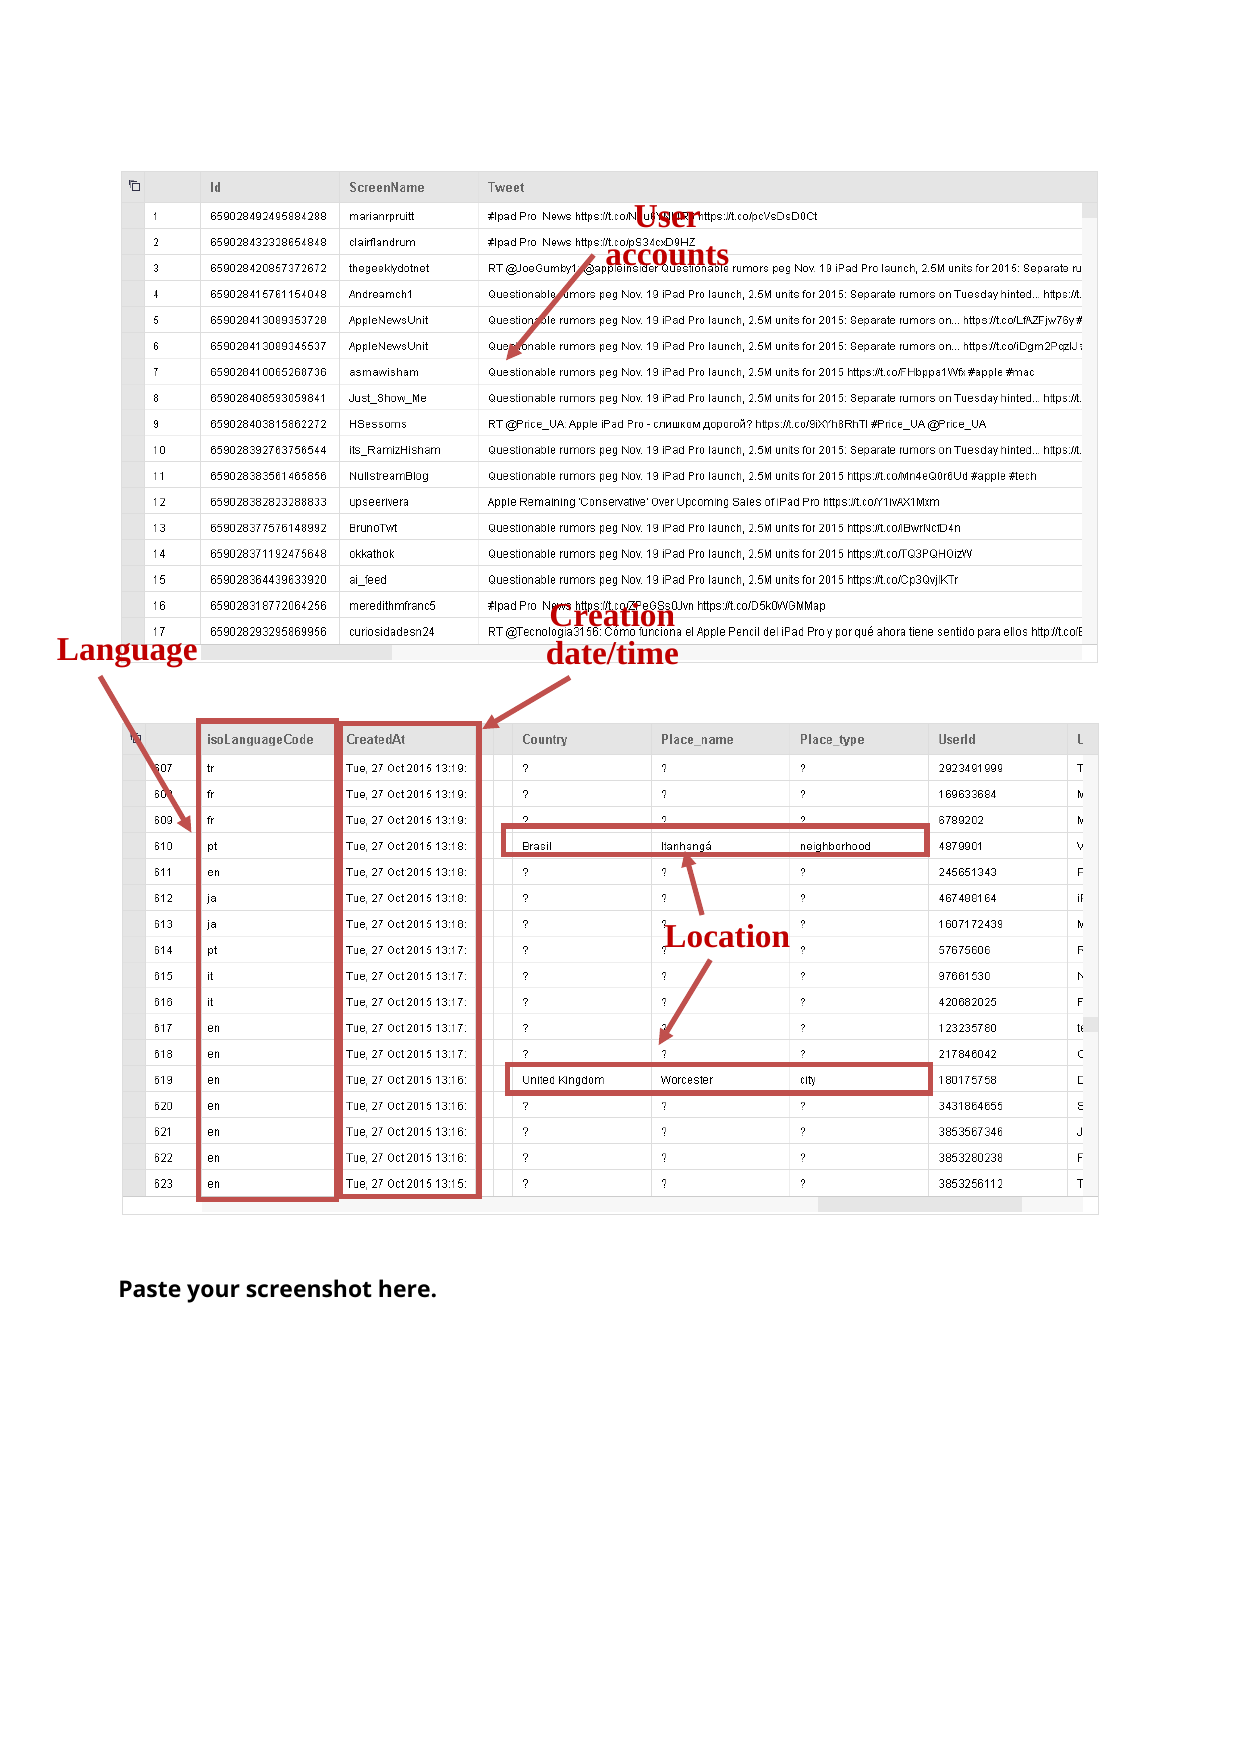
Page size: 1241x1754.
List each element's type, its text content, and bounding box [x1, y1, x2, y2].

picture [118, 720, 1101, 1217]
picture [643, 651, 648, 664]
picture [343, 726, 476, 1194]
picture [201, 724, 334, 1197]
picture [339, 720, 487, 727]
picture [118, 168, 1101, 664]
picture [652, 651, 657, 664]
picture [551, 650, 557, 662]
text Paste your screenshot here. [118, 1273, 1106, 1304]
